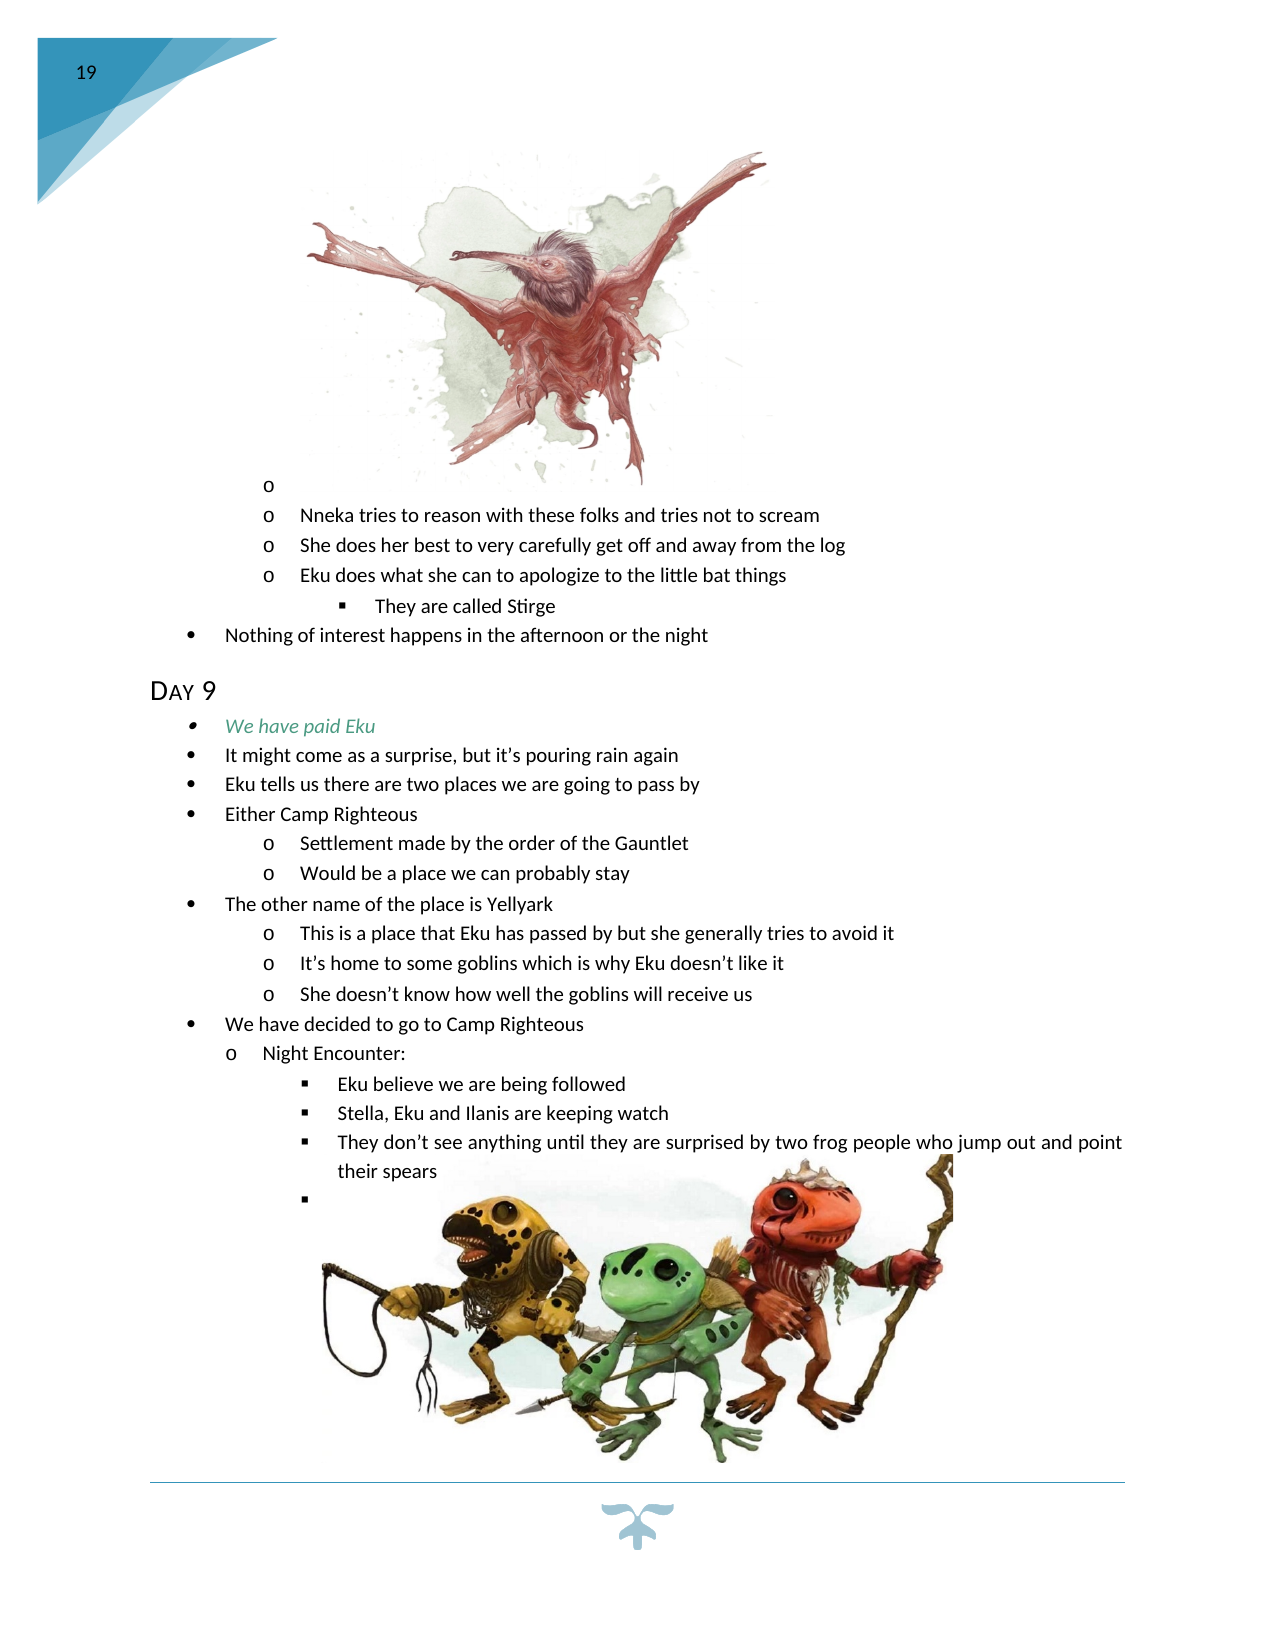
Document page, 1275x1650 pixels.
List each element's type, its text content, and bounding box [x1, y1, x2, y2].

list Eku does what she can to apologize to the little bat things [262, 563, 1125, 589]
list Nothing of interest happens in the afternoon or the night [187, 622, 1125, 648]
picture [37, 37, 279, 206]
list Eku tells us there are two places we are going to pass by [187, 772, 1125, 797]
list Would be a place we can probably stay [262, 860, 1125, 887]
list We have paid Eku [187, 713, 1125, 739]
list It might come as a surprise, but it’s pouring rain again [187, 742, 1125, 768]
picture [300, 150, 776, 492]
list Either Camp Righteous [187, 801, 1125, 826]
list They don’t see anything until they are surprised by two frog people who jump out and point their spears [300, 1129, 1125, 1184]
list Nneka tries to reason with these folks and tries not to scream [262, 502, 1125, 528]
list This is a place that Eku has passed by but she generally tries to avoid it [262, 920, 1125, 946]
list She does her best to very carefully get off and away from the log [262, 532, 1125, 559]
list They are called Stirge [337, 593, 1125, 618]
list We have decided to go to Camp Righteous [187, 1011, 1125, 1037]
list Eku believe we are being followed [300, 1071, 1125, 1096]
picture [321, 1184, 954, 1463]
subtitle Day 9 [150, 672, 1125, 708]
list Night Encounter: [225, 1040, 1125, 1067]
list Stella, Eku and Ilanis are keeping watch [300, 1100, 1125, 1125]
list The other name of the place is Yellyark [187, 891, 1125, 916]
list It’s home to some goblins which is why Eku doesn’t like it [262, 950, 1125, 977]
list Settlement made by the order of the Gauntlet [262, 830, 1125, 856]
list She doesn’t know how well the goblins will receive us [262, 981, 1125, 1007]
